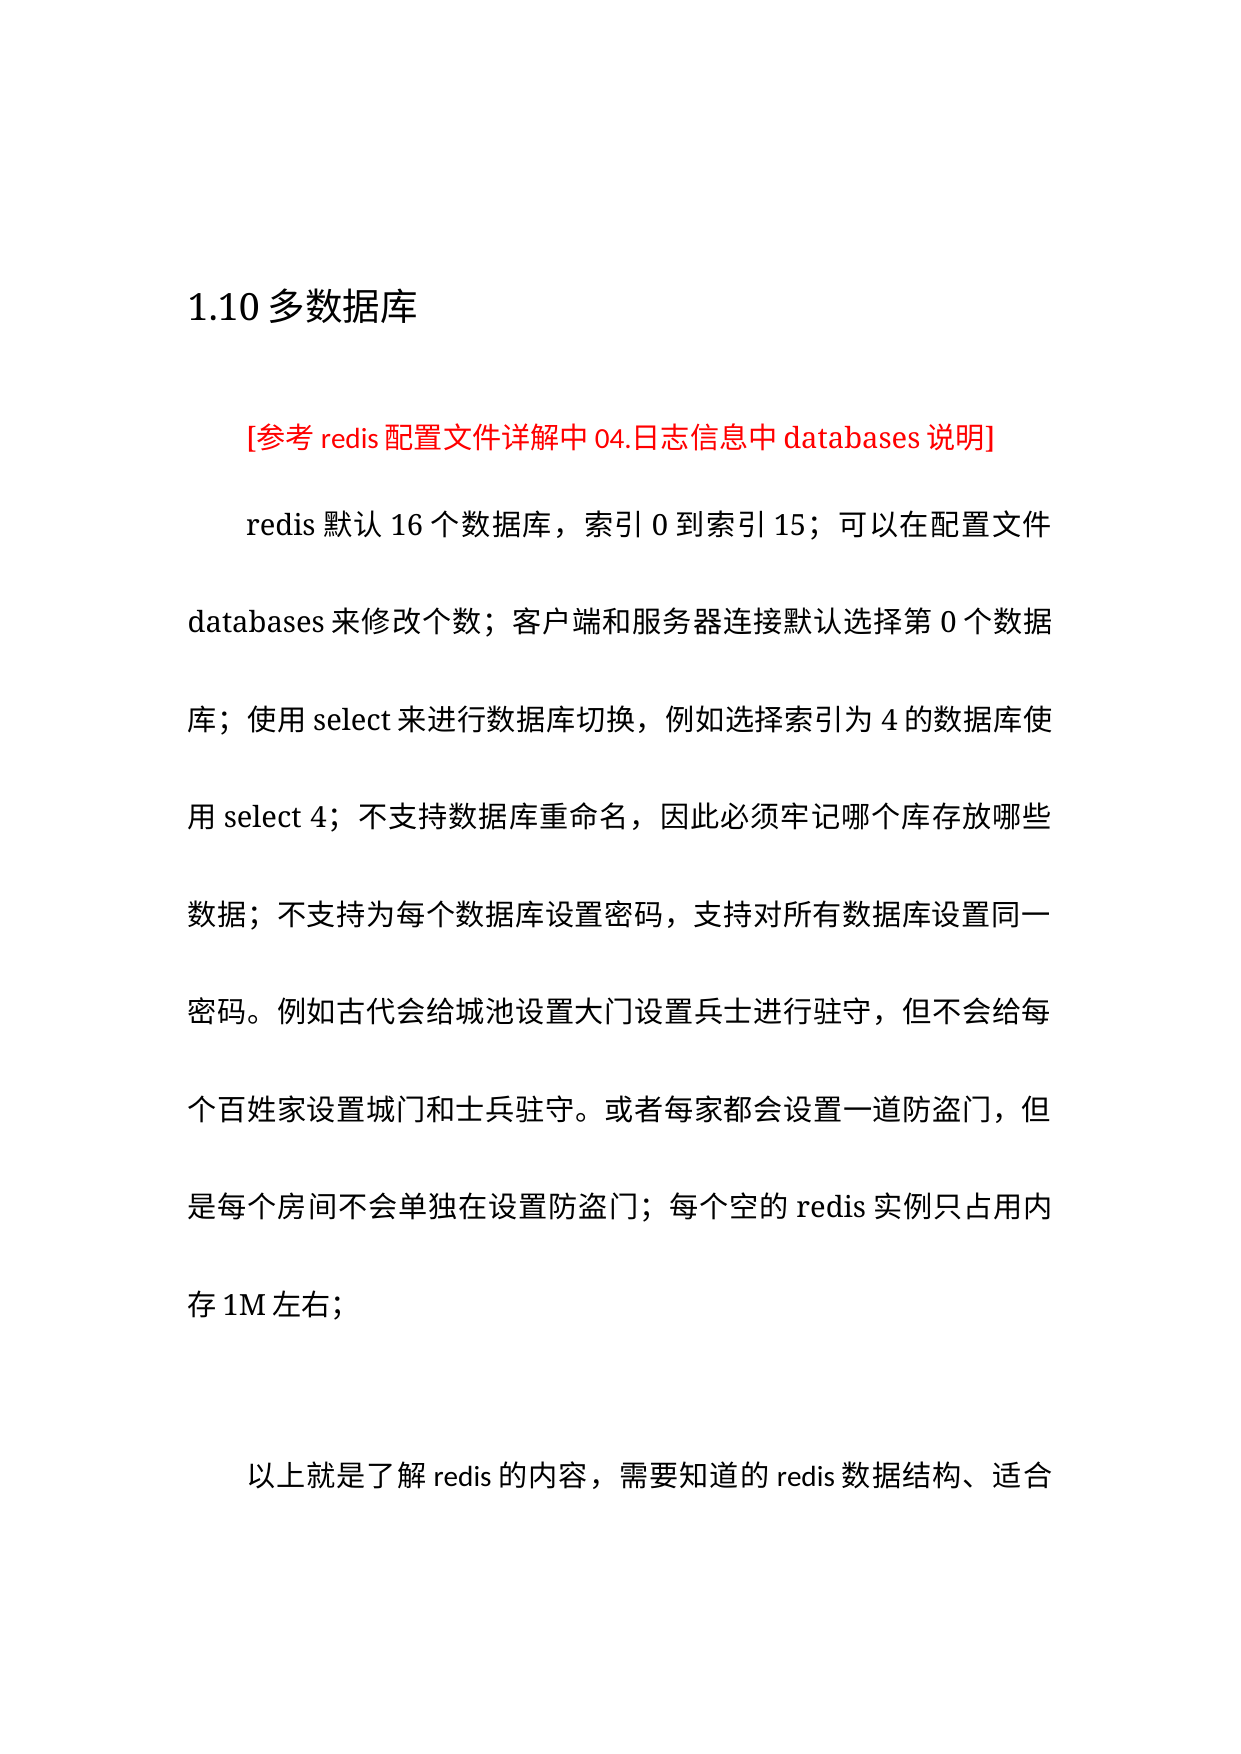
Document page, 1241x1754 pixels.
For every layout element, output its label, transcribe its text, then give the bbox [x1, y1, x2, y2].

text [187, 1441, 1053, 1506]
subtitle 1.10多数据库 [187, 272, 1053, 337]
text redis默认16个数据库，索引0到索引15；可以在配置文件databases来修改个数；客户端和服务器连接默认选择第0个数据库；使用select来进行数据库切换，例如选择索引为4的数据库使用select 4；不支持数据库重命名，因此必须牢记哪个库存放哪些数据；不支持为每个数据库设置密码，支持对所有数据库设置同一密码。例如古代会给城池设置大门设置兵士进行驻守，但不会给每个百姓家设置城门和士兵驻守。或者每家都会设置一道防盗门，但是每个房间不会单独在设置防盗门；每个空的redis实例只占用内存1M左右； [187, 490, 1053, 1335]
text [参考redis配置文件详解中04.日志信息中databases说明] [187, 404, 1053, 469]
